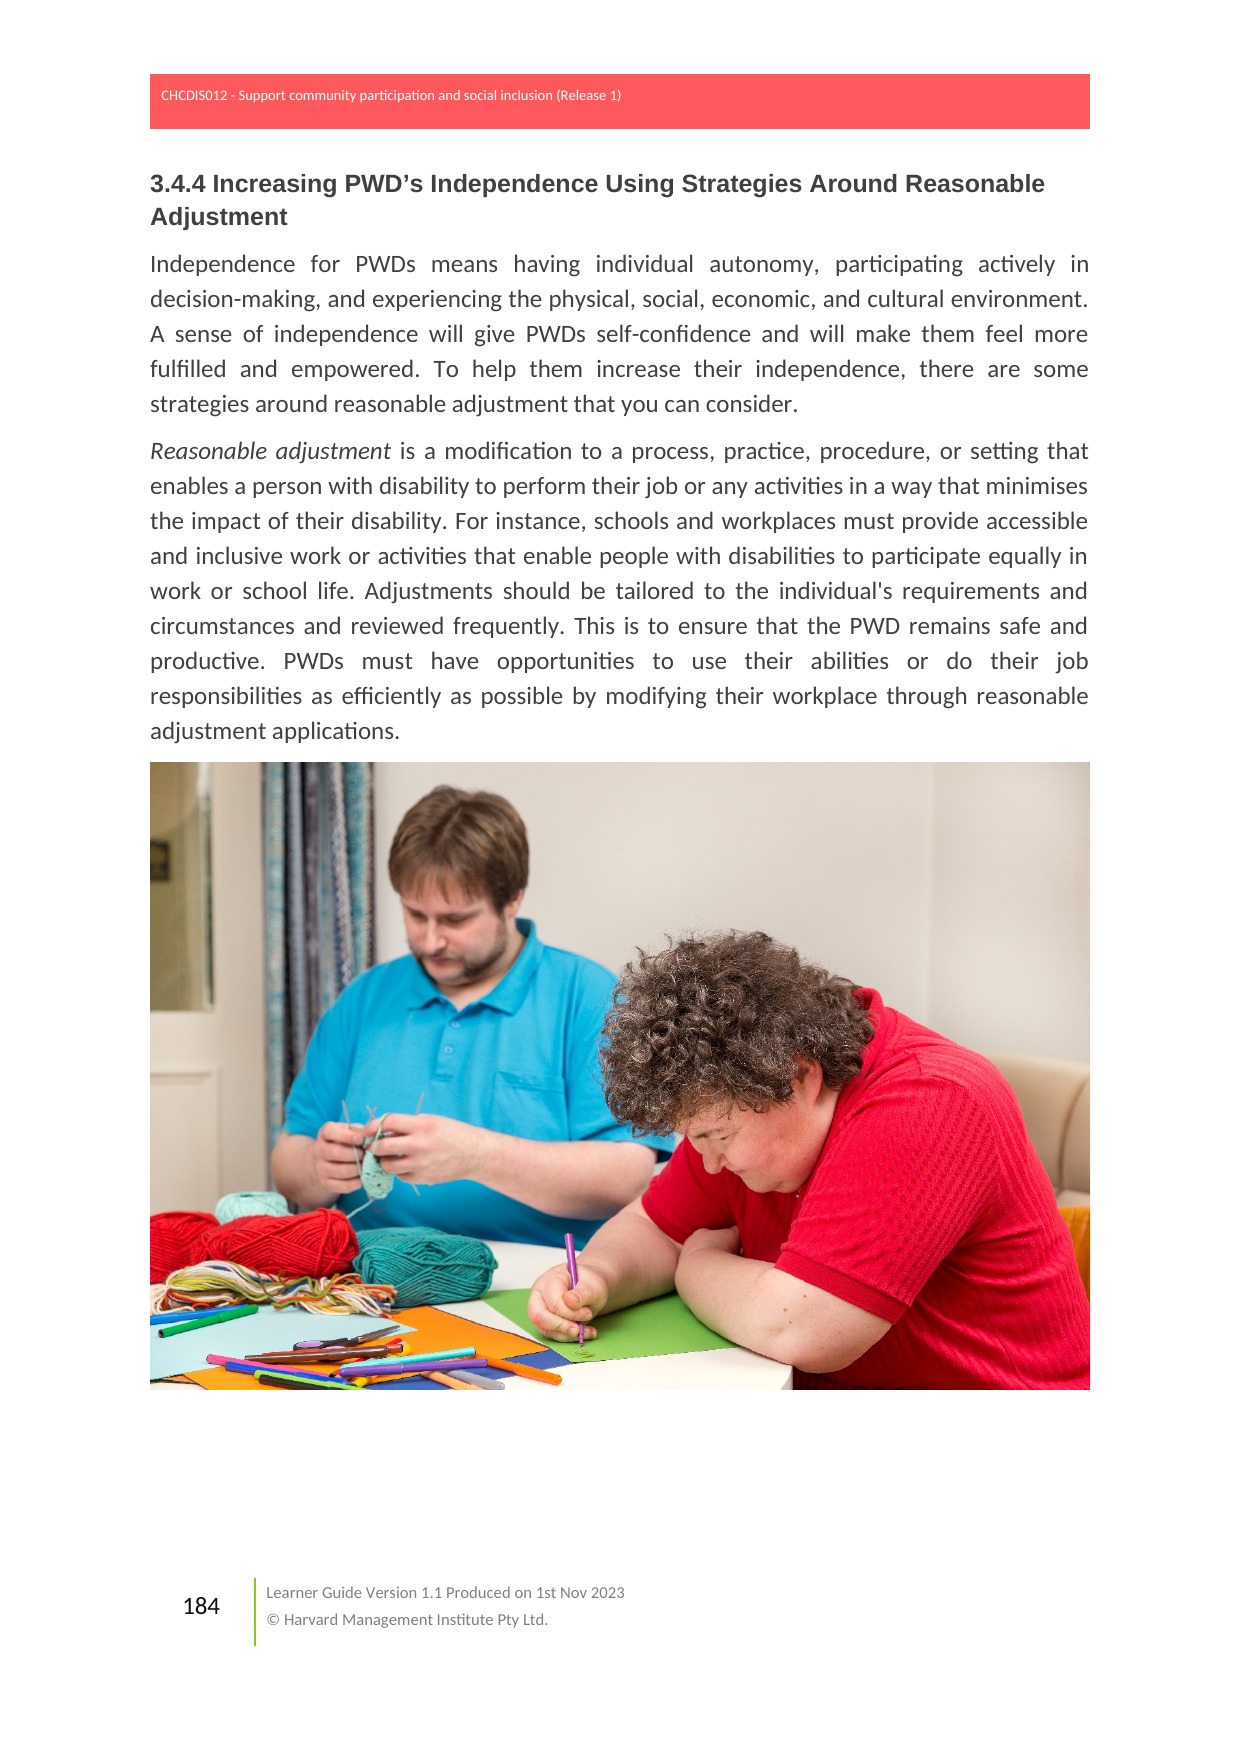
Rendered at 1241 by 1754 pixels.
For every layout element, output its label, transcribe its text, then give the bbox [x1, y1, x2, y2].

text Reasonable adjustment is a modification to a process, practice, procedure, or setting that enables a person with disability to perform their job or any activities in a way that minimises the impact of their disability. For instance, schools and workplaces must provide accessible and inclusive work or activities that enable people with disabilities to participate equally in work or school life. Adjustments should be tailored to the individual's requirements and circumstances and reviewed frequently. This is to ensure that the PWD remains safe and productive. PWDs must have opportunities to use their abilities or do their job responsibilities as efficiently as possible by modifying their workplace through reasonable adjustment applications. [150, 435, 1090, 746]
subtitle 3.4.4 Increasing PWD’s Independence Using Strategies Around Reasonable Adjustment [150, 169, 1090, 231]
picture [150, 762, 1091, 1390]
text Independence for PWDs means having individual autonomy, participating actively in decision-making, and experiencing the physical, social, economic, and cultural environment. A sense of independence will give PWDs self-confidence and will make them feel more fulfilled and empowered. To help them increase their independence, there are some strategies around reasonable adjustment that you can consider. [150, 248, 1090, 418]
